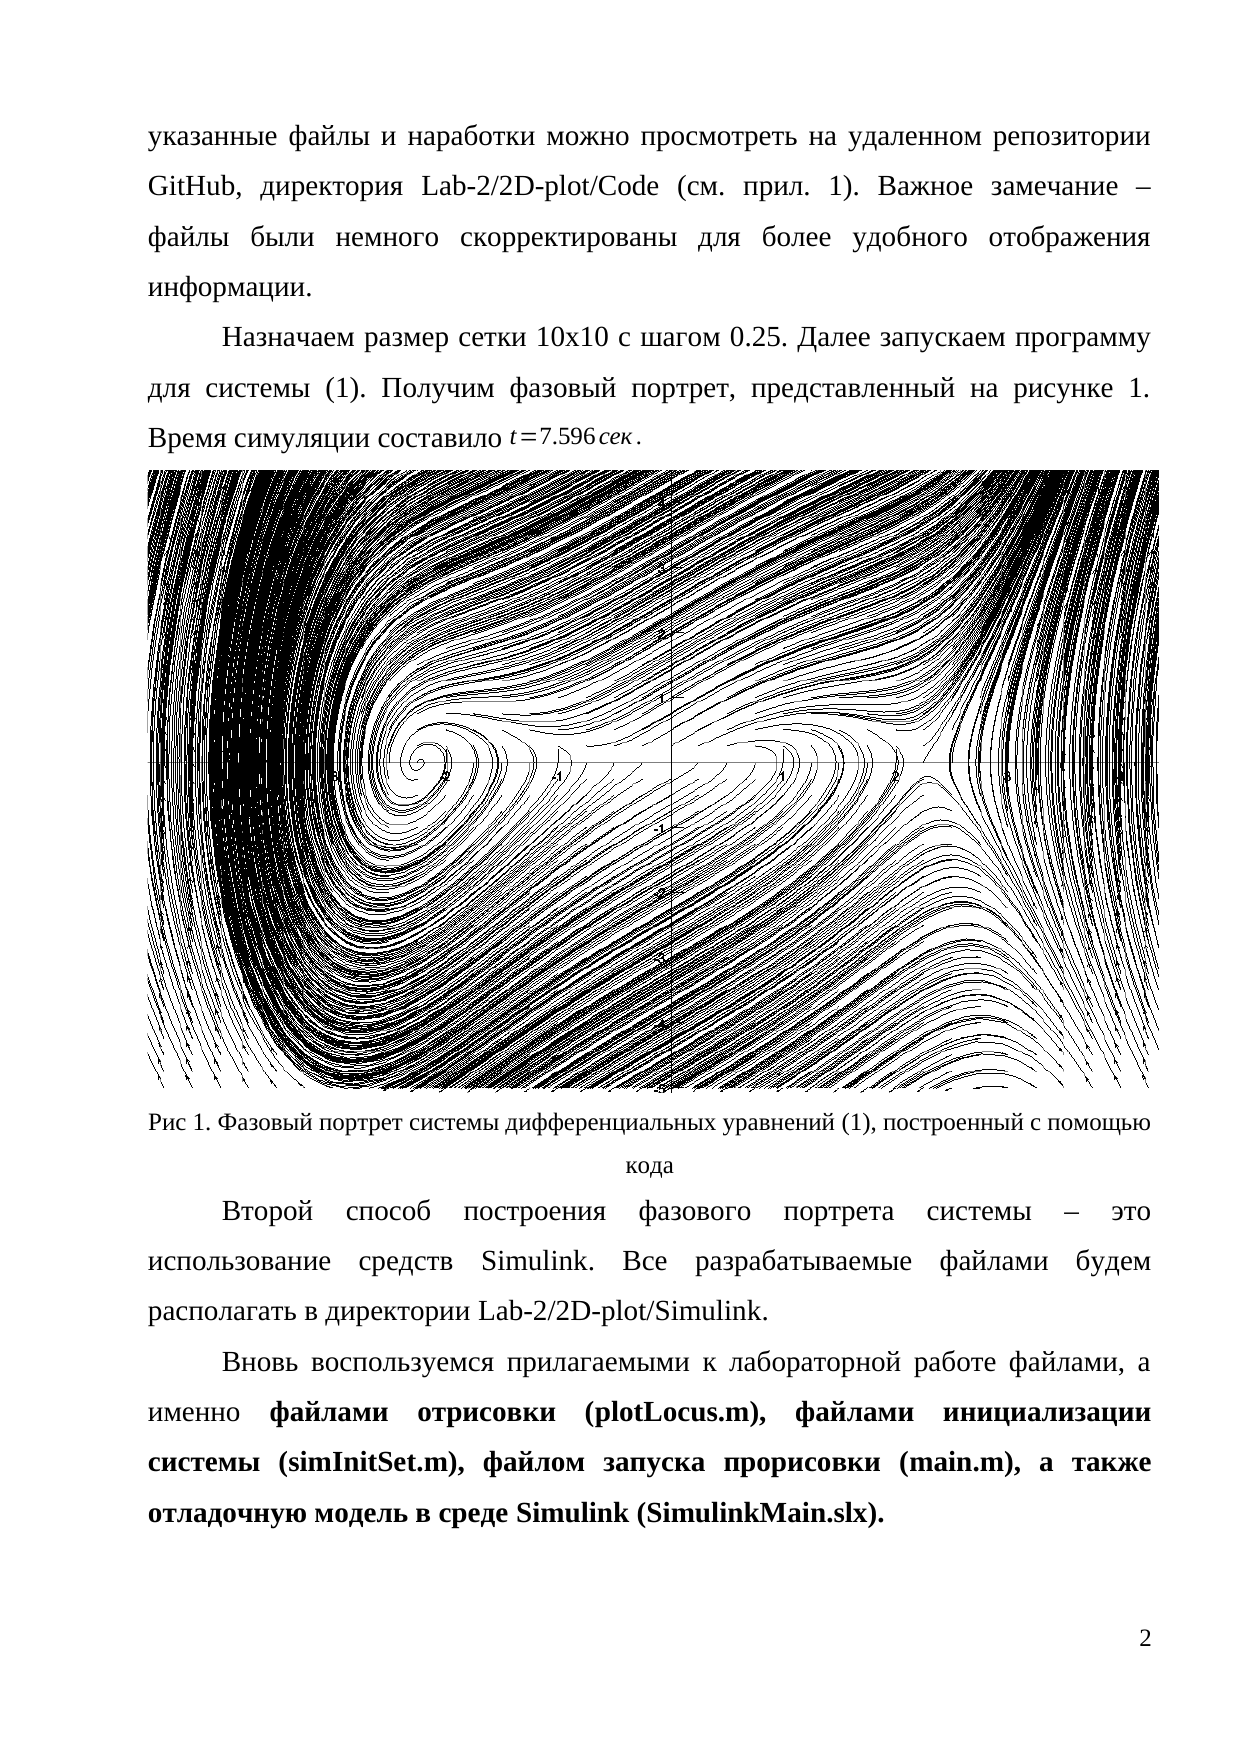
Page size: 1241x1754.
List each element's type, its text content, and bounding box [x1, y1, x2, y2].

list Рис 1. Фазовый портрет системы дифференциальных уравнений (1), построенный с помощью кода [148, 1107, 1152, 1178]
list Назначаем размер сетки 10х10 с шагом 0.25. Далее запускаем программу для системы (1). Получим фазовый портрет, представленный на рисунке 1. Время симуляции составило [148, 319, 1152, 453]
list Вновь воспользуемся прилагаемыми к лабораторной работе файлами, а именно файлами отрисовки (plotLocus.m), файлами инициализации системы (simInitSet.m), файлом запуска прорисовки (main.m), а также отладочную модель в среде Simulink (SimulinkMain.slx). [148, 1344, 1152, 1528]
list Второй способ построения фазового портрета системы – это использование средств Simulink. Все разрабатываемые файлами будем располагать в директории Lab-2/2D-plot/Simulink. [148, 1193, 1152, 1327]
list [148, 118, 1152, 303]
